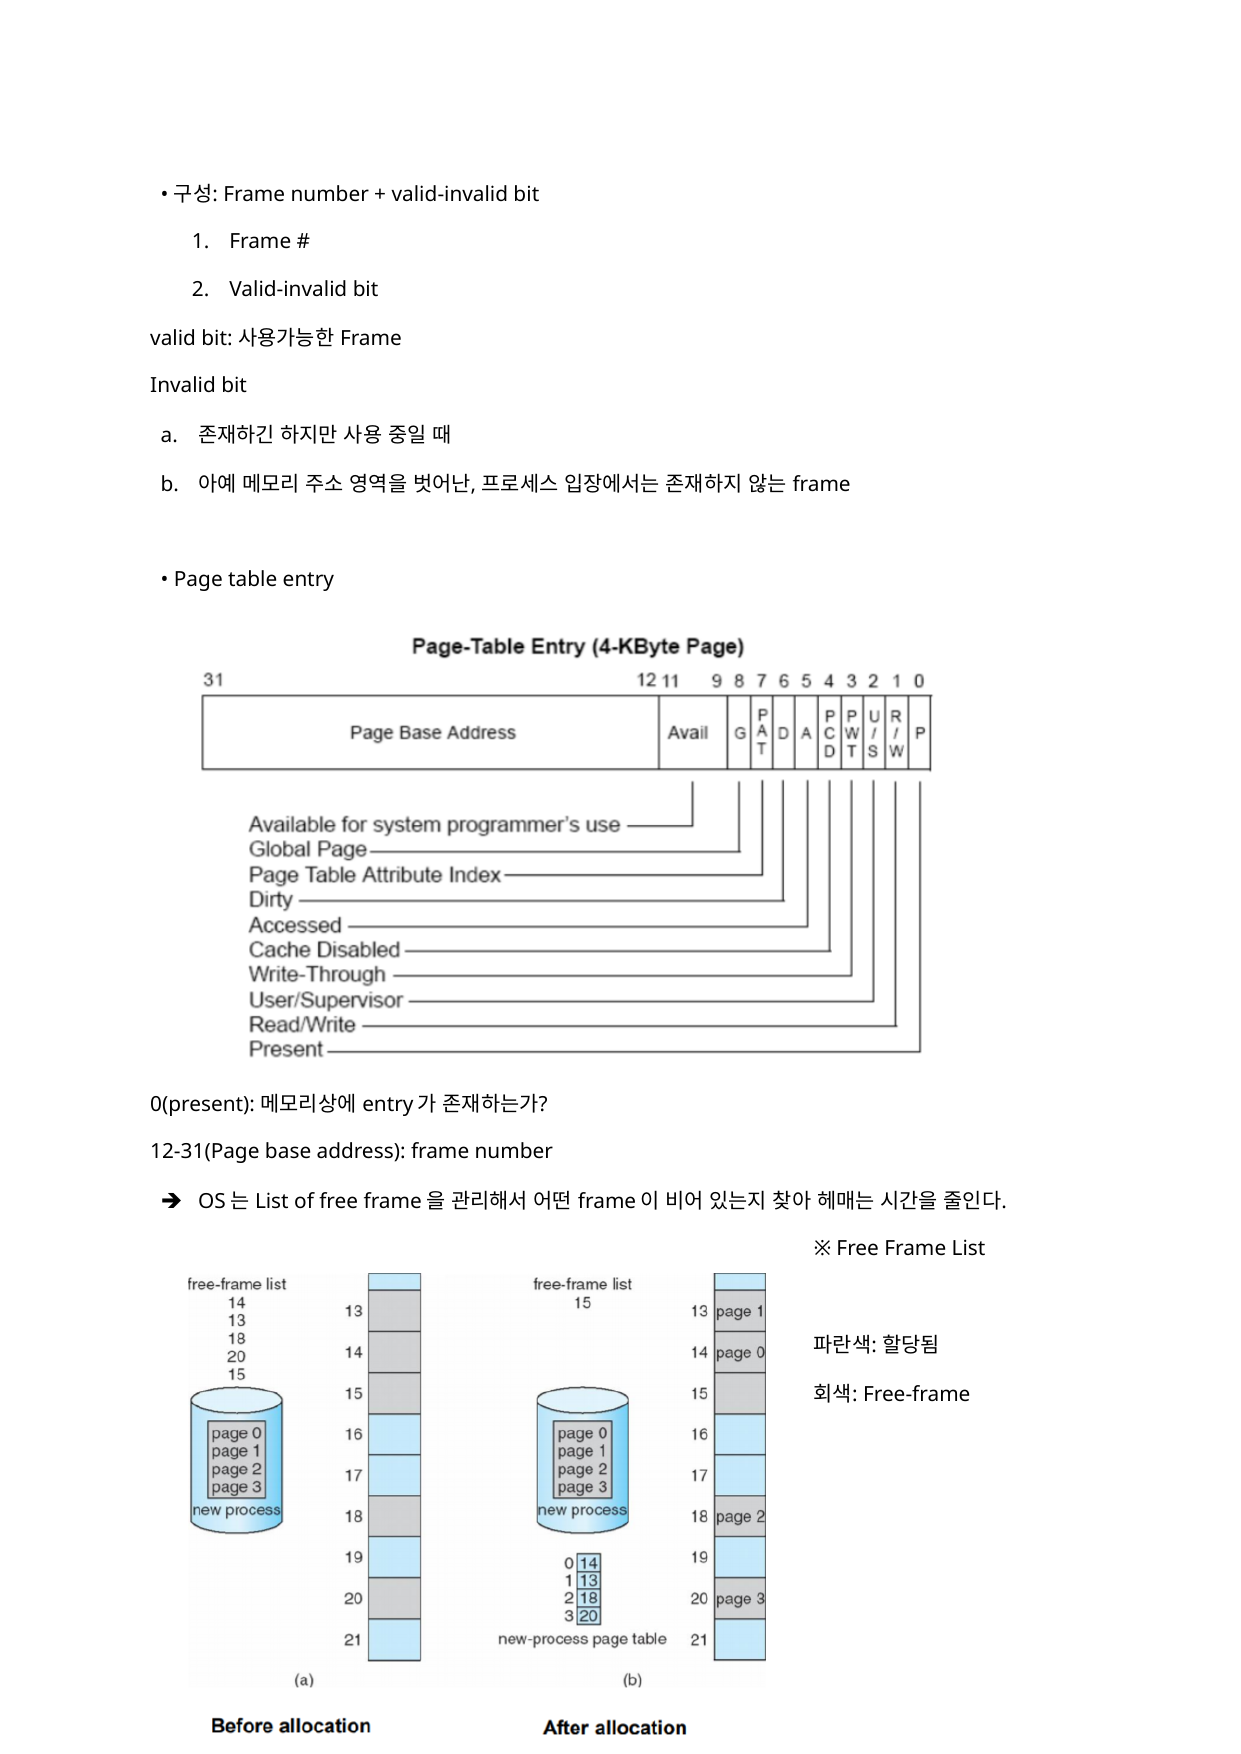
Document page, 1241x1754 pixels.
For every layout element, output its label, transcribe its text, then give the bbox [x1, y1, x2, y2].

list Valid-invalid bit [192, 274, 1090, 302]
text 파란색: 할당됨 [795, 1328, 1090, 1358]
list 아예 메모리 주소 영역을 벗어난, 프로세스 입장에서는 존재하지 않는 frame [160, 467, 1090, 497]
text 12-31(Page base address): frame number [150, 1137, 1090, 1165]
text • 구성: Frame number + valid-invalid bit [150, 177, 1090, 207]
list OS는 List of free frame을 관리해서 어떤 frame이 비어 있는지 찾아 헤매는 시간을 줄인다. [160, 1184, 1090, 1214]
list Frame # [192, 227, 1090, 255]
picture [178, 615, 946, 1066]
text • Page table entry [150, 564, 1090, 592]
text ※ Free Frame List [150, 1233, 1090, 1262]
text Invalid bit [150, 371, 1090, 399]
text valid bit: 사용가능한 Frame [150, 321, 1090, 351]
text 회색: Free-frame [795, 1377, 1090, 1407]
list 존재하긴 하지만 사용 중일 때 [160, 418, 1090, 448]
picture [153, 1260, 795, 1754]
